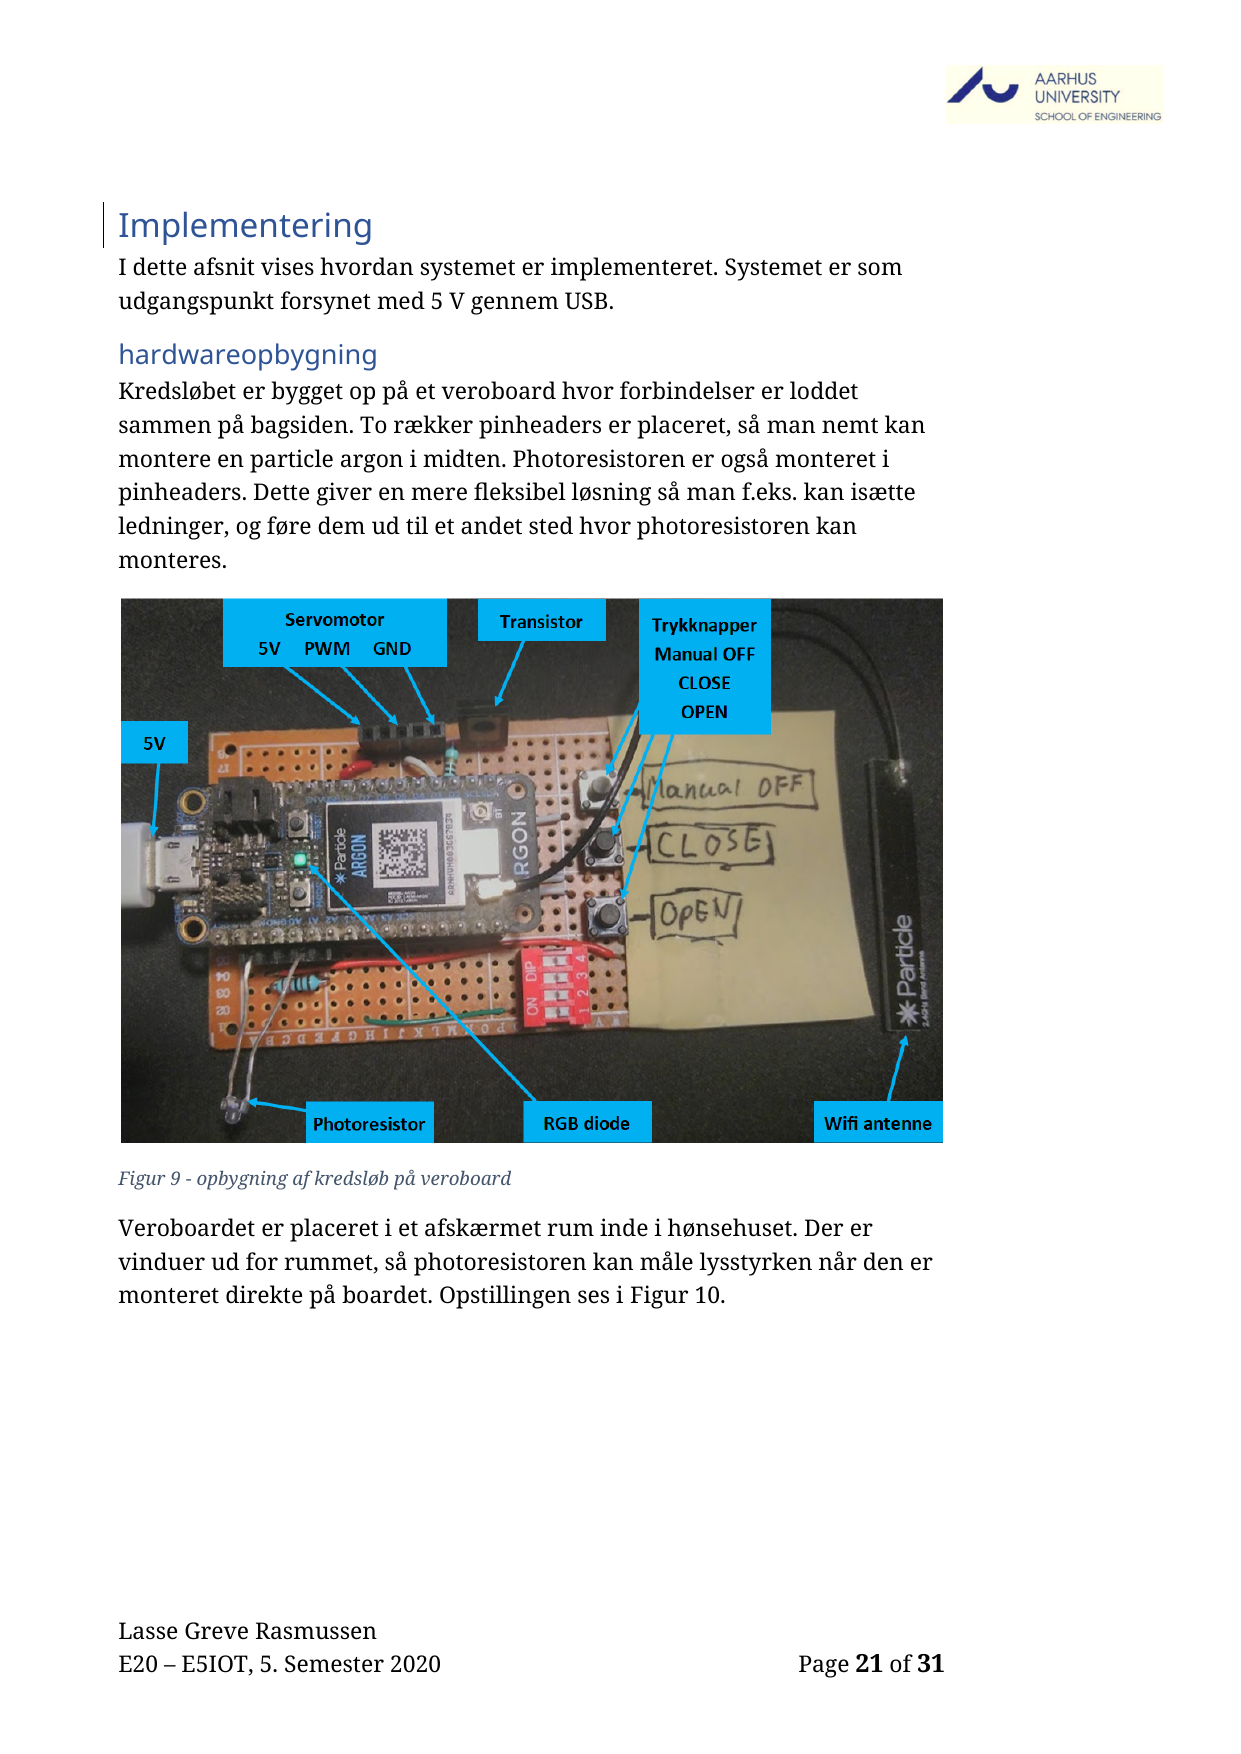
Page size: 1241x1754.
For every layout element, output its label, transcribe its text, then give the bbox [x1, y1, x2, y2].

picture [118, 594, 945, 1147]
text Kredsløbet er bygget op på et veroboard hvor forbindelser er loddet sammen på bagsiden. To rækker pinheaders er placeret, så man nemt kan montere en particle argon i midten. Photoresistoren er også monteret i pinheaders. Dette giver en mere fleksibel løsning så man f.eks. kan isætte ledninger, og føre dem ud til et andet sted hvor photoresistoren kan monteres. [118, 375, 945, 575]
text I dette afsnit vises hvordan systemet er implementeret. Systemet er som udgangspunkt forsynet med 5 V gennem USB. [118, 251, 945, 316]
text Figur - opbygning af kredsløb på veroboard [118, 1165, 945, 1191]
subtitle Implementering [118, 202, 945, 248]
picture [944, 46, 1164, 136]
subtitle hardwareopbygning [118, 335, 945, 372]
text Veroboardet er placeret i et afskærmet rum inde i hønsehuset. Der er vinduer ud for rummet, så photoresistoren kan måle lysstyrken når den er monteret direkte på boardet. Opstillingen ses i Figur 10. [118, 1212, 945, 1311]
